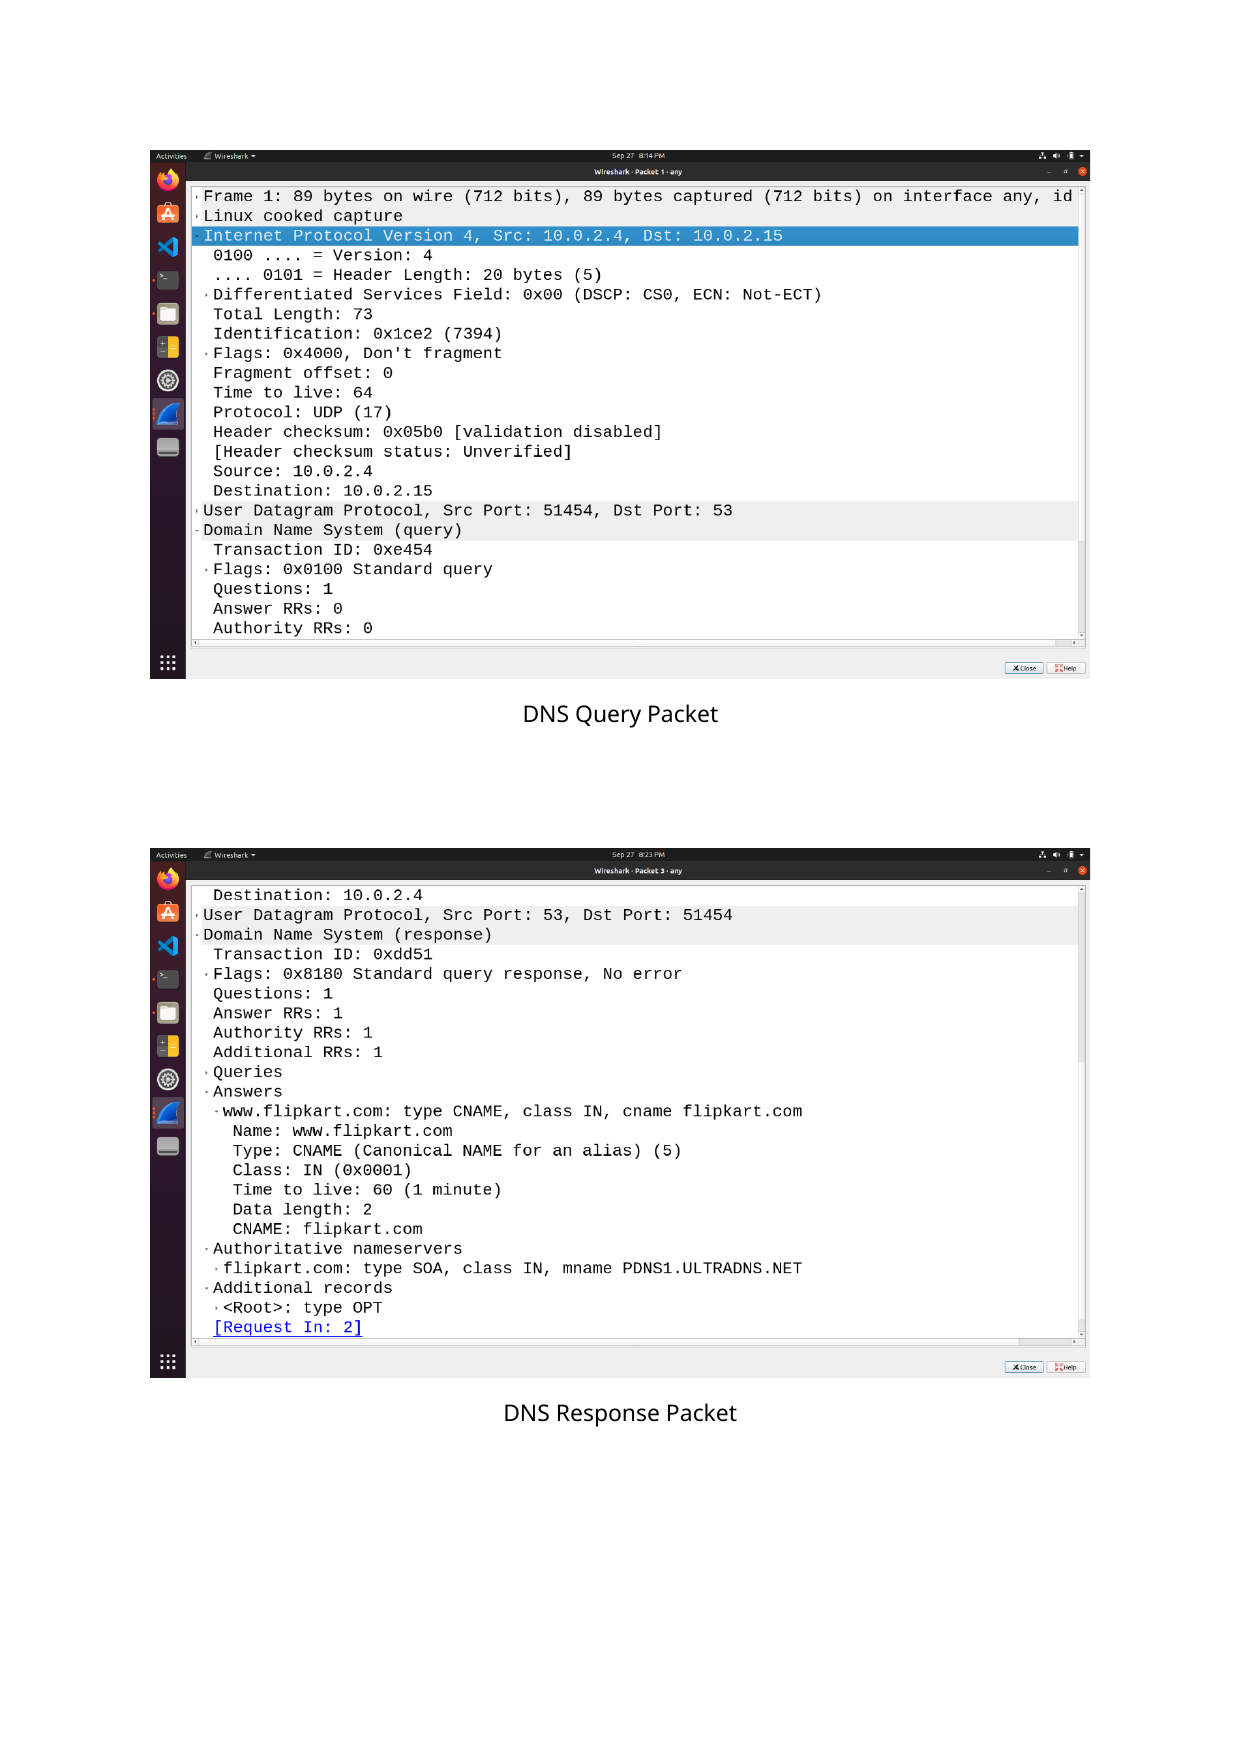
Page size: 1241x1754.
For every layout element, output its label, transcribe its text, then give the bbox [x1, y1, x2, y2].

text DNS Response Packet [150, 1396, 1090, 1428]
picture [150, 150, 1091, 679]
picture [150, 848, 1091, 1378]
text DNS Query Packet [150, 698, 1090, 729]
